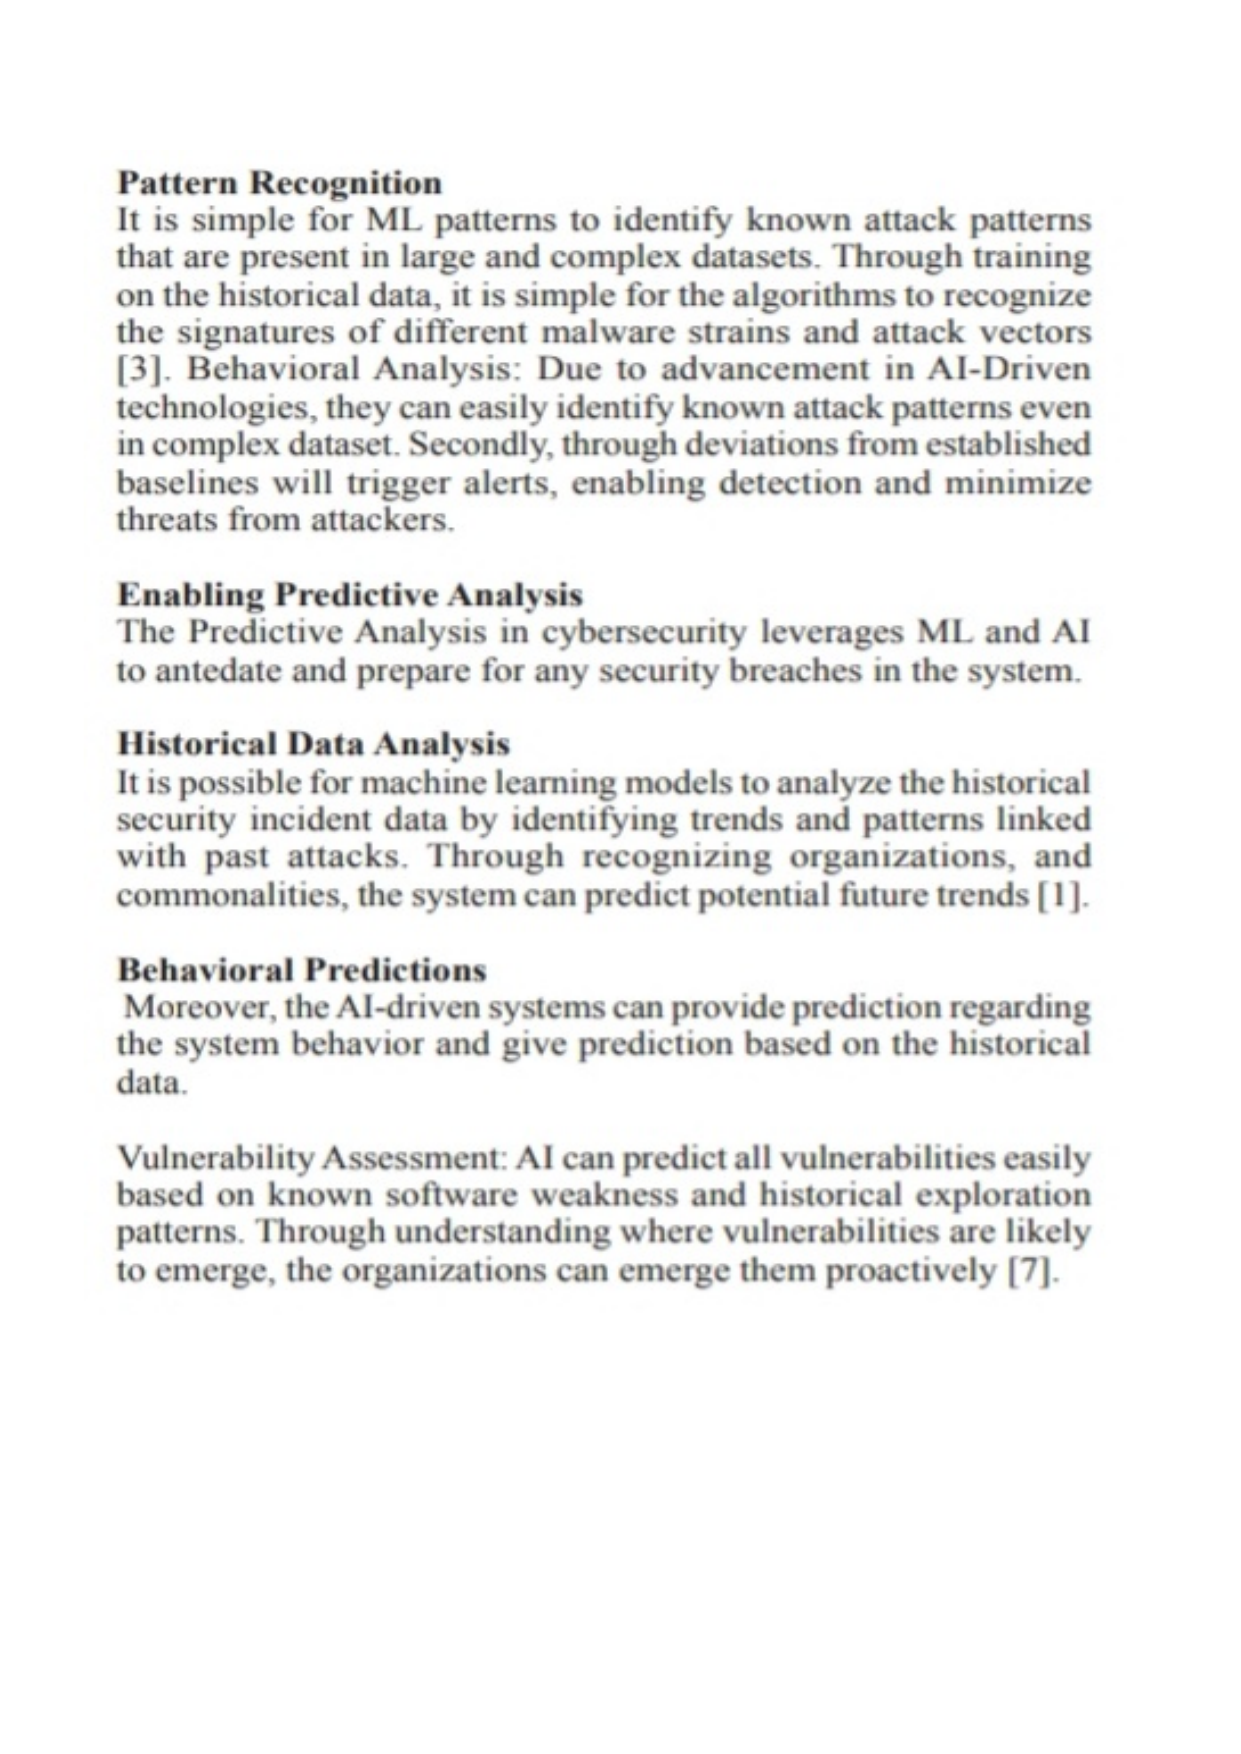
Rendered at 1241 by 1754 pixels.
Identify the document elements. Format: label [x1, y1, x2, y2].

picture [83, 150, 1158, 1315]
